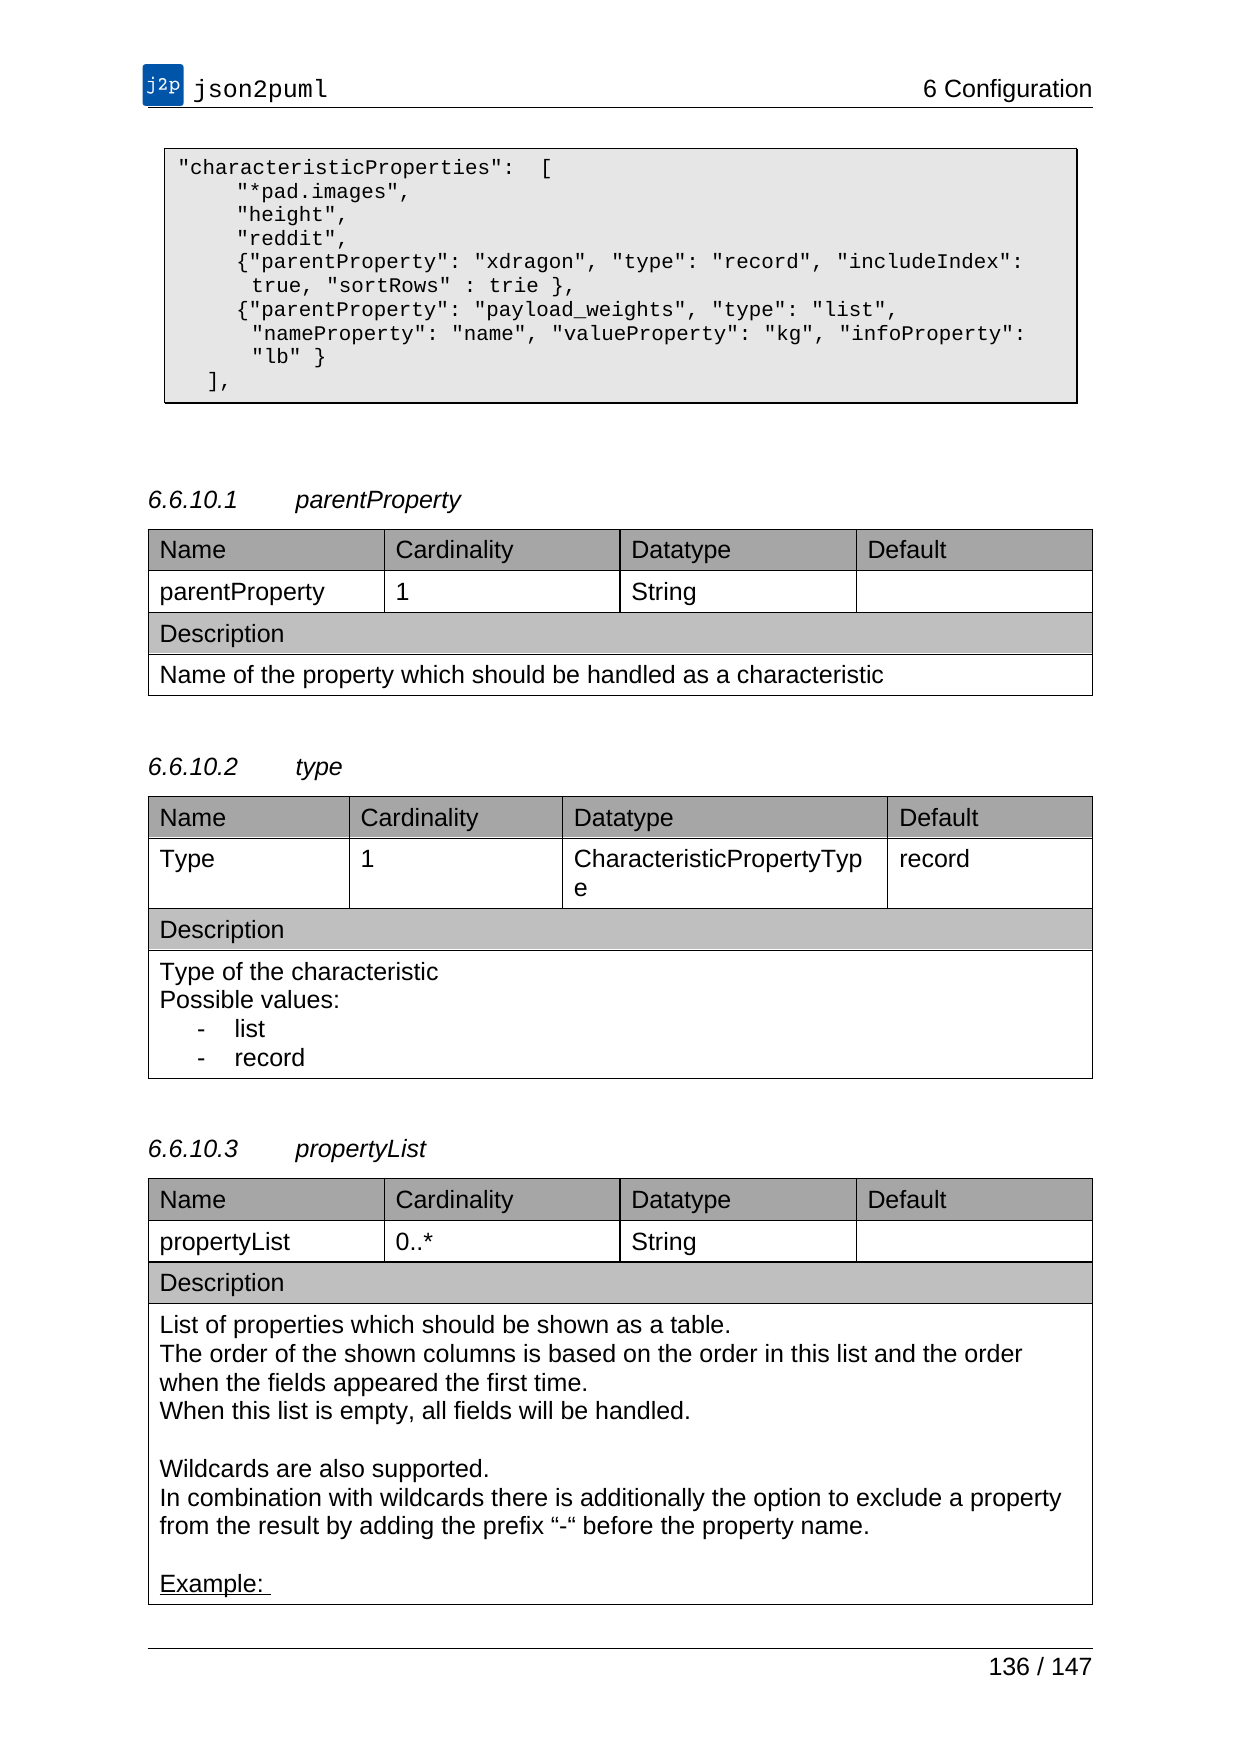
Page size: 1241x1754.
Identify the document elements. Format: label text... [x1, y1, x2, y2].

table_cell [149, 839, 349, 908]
picture [142, 64, 184, 106]
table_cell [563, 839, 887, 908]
text "height", [165, 195, 1076, 218]
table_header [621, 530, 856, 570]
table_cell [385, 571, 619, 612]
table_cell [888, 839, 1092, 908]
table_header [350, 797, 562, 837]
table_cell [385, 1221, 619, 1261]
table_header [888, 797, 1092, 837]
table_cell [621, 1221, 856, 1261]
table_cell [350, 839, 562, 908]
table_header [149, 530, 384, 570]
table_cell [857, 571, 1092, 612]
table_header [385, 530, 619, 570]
text "reddit", [165, 218, 1076, 242]
text {"parentProperty": "xdragon", "type": "record", "includeIndex": true, "sortRows" : trie }, [165, 242, 1076, 289]
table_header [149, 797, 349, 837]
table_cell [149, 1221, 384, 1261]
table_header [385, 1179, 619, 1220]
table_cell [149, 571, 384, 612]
text ], [165, 360, 1076, 402]
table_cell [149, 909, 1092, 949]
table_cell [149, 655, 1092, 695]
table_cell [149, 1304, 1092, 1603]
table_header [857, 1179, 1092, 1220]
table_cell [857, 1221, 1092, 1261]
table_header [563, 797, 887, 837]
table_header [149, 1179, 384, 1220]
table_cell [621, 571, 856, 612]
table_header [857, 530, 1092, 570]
text "*pad.images", [165, 171, 1076, 195]
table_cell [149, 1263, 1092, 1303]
subtitle parentProperty [148, 485, 1093, 514]
text "characteristicProperties": [ [165, 149, 1076, 171]
text {"parentProperty": "payload_weights", "type": "list", "nameProperty": "name", "valueProperty": "kg", "infoProperty": "lb" } [165, 289, 1076, 360]
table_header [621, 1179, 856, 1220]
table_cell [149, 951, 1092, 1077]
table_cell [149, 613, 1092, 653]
subtitle propertyList [148, 1134, 1093, 1163]
subtitle type [148, 752, 1093, 781]
